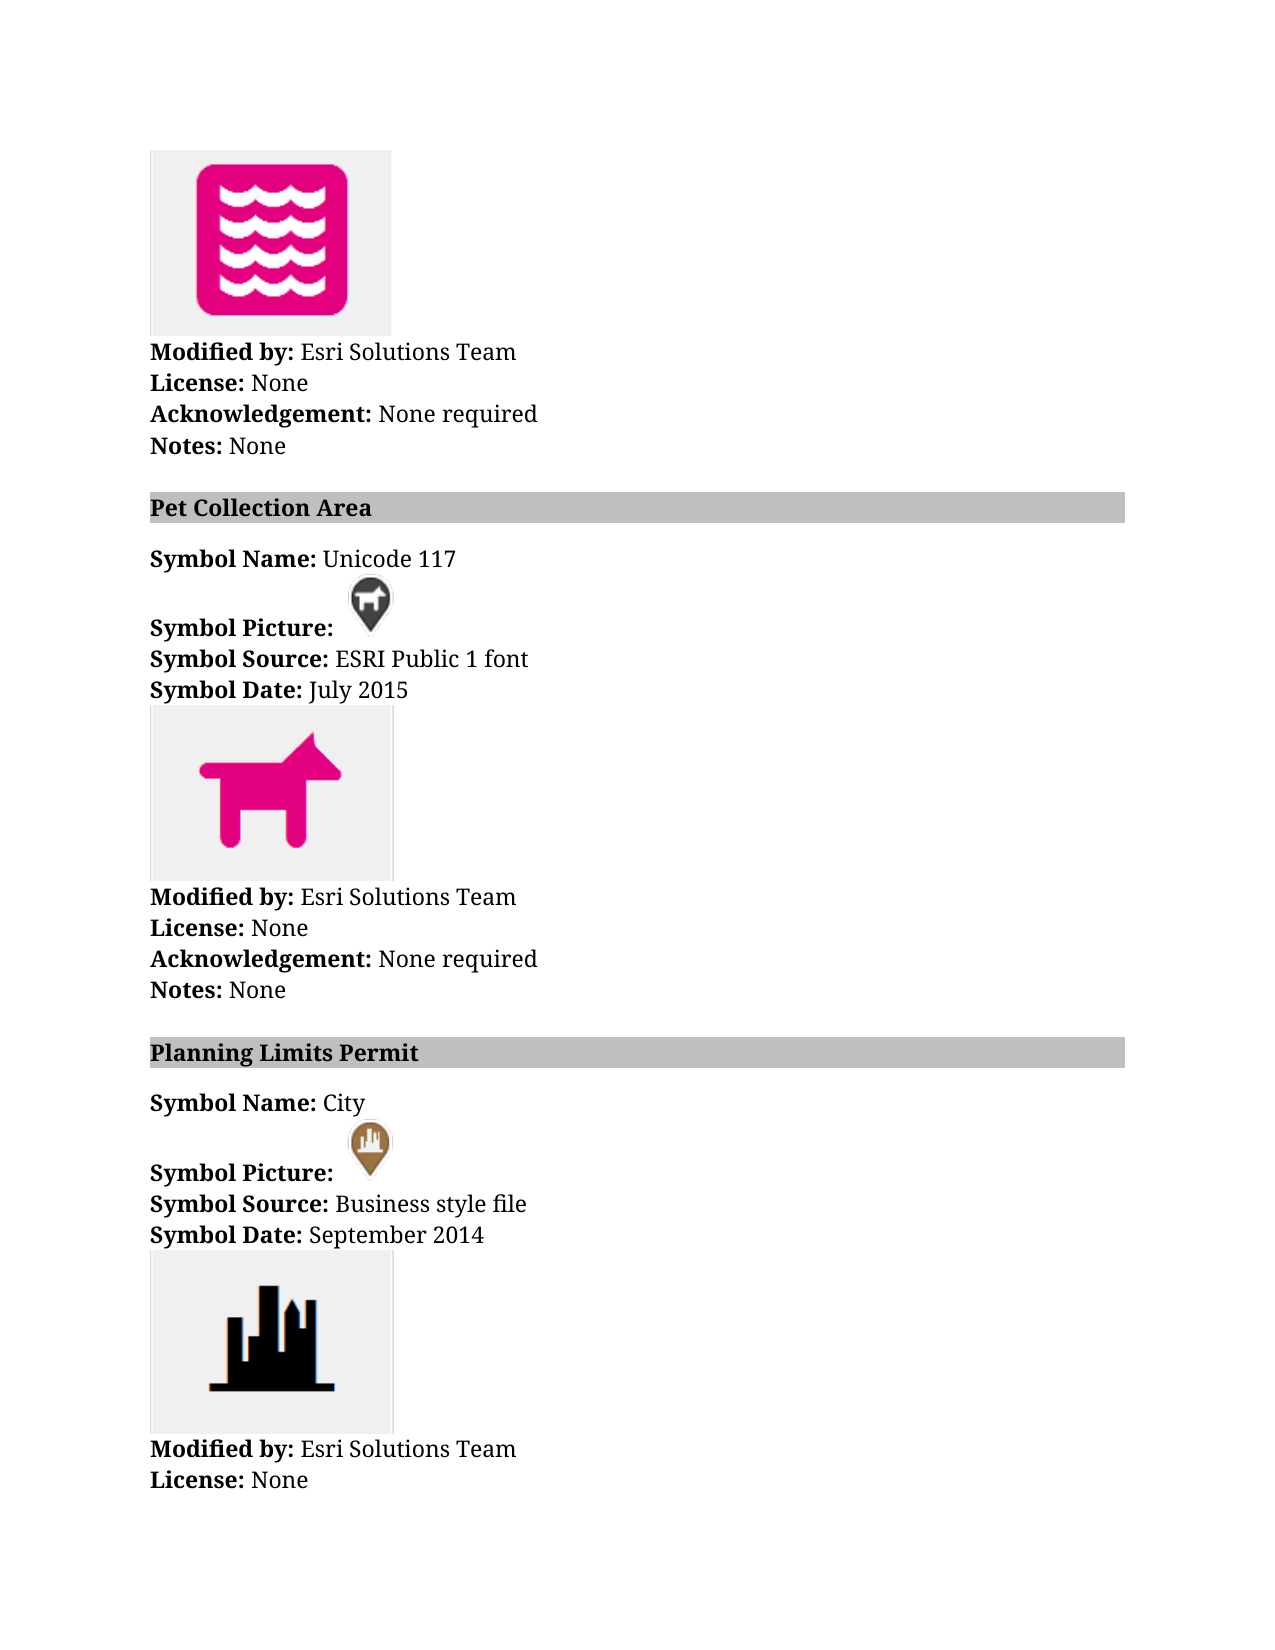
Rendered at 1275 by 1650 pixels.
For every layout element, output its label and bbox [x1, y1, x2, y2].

picture [150, 705, 394, 881]
picture [339, 573, 403, 637]
picture [150, 1250, 394, 1434]
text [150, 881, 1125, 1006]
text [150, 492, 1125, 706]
picture [339, 1118, 402, 1181]
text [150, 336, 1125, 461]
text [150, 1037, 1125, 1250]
picture [150, 150, 393, 336]
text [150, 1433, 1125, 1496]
